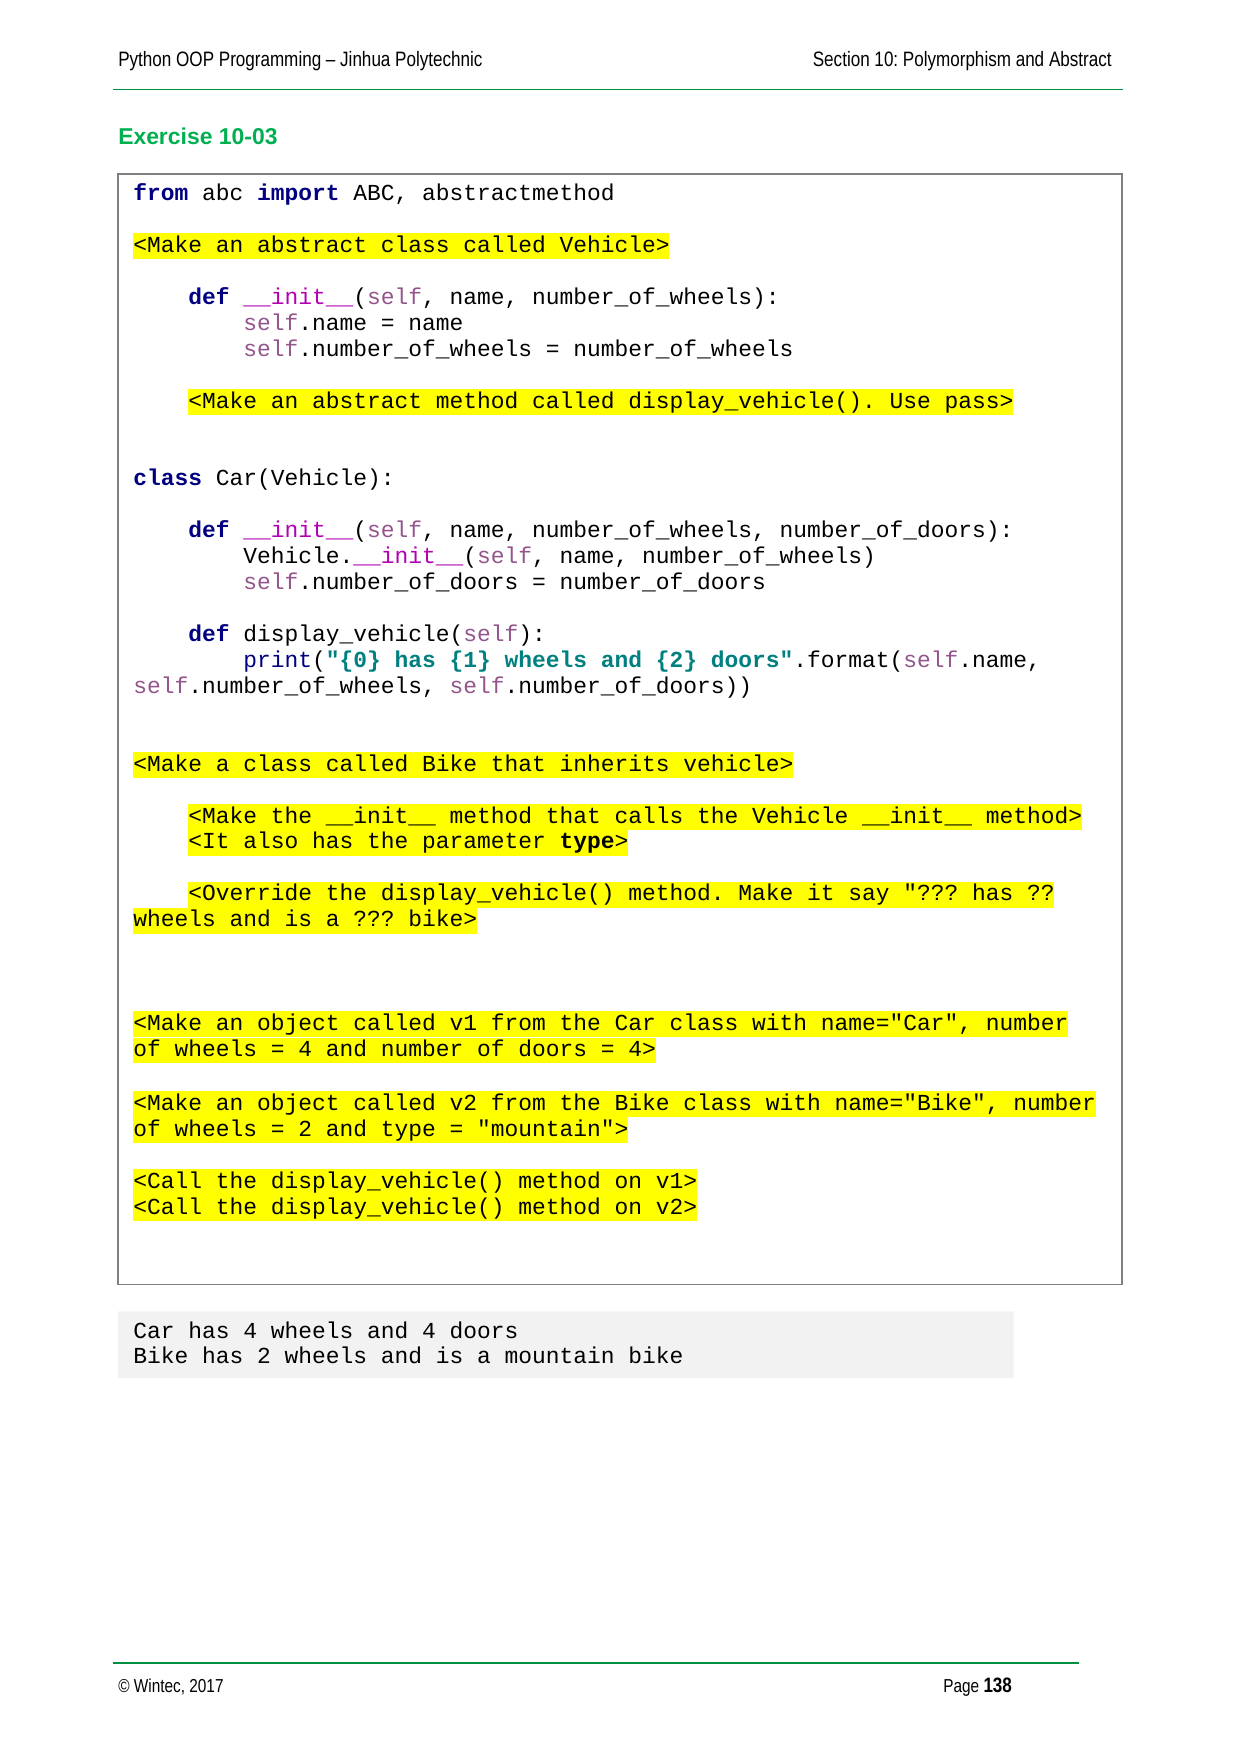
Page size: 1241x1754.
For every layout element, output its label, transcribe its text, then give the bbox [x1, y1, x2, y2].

text Exercise 10-03 [118, 123, 1122, 149]
